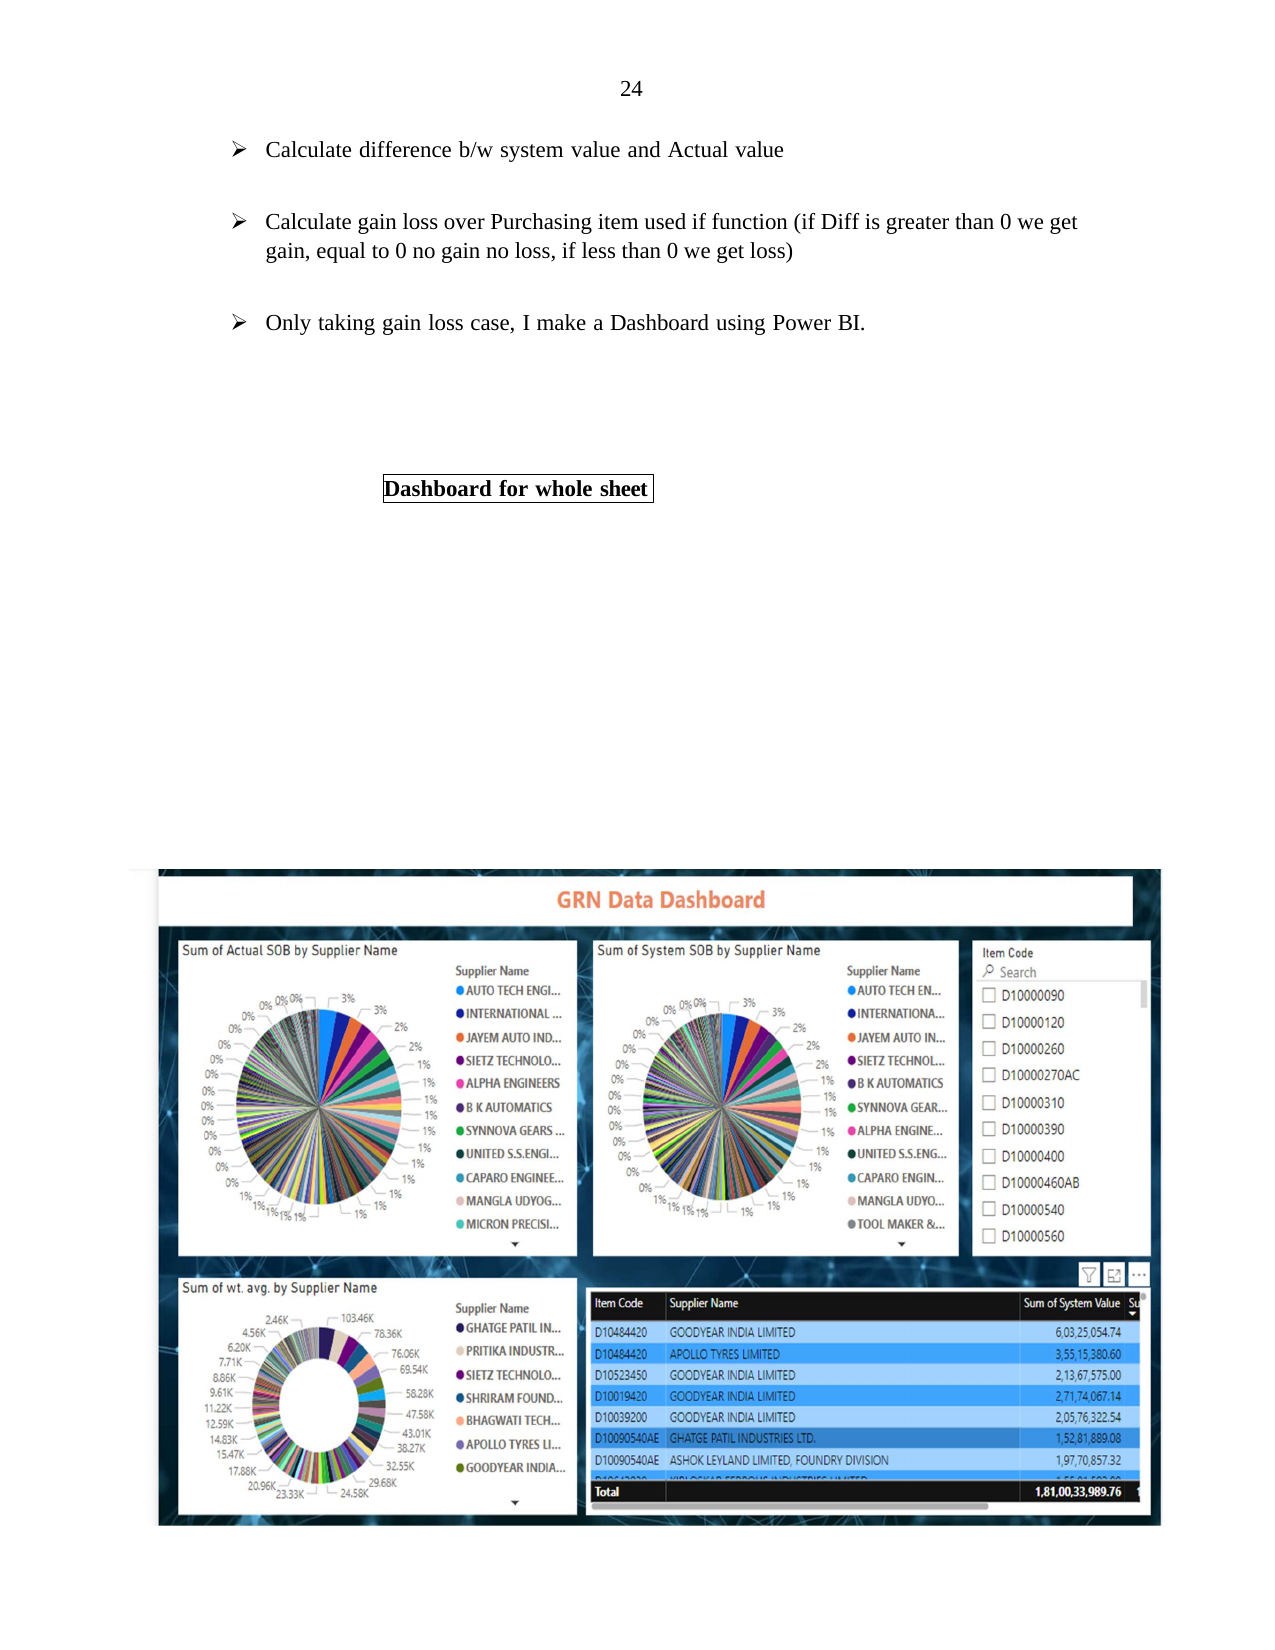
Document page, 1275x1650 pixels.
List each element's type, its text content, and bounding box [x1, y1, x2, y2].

list Calculate gain loss over Purchasing item used if function (if Diff is greater than 0 we get gain, equal to 0 no gain no loss, if less than 0 we get loss) [230, 208, 1100, 264]
picture [128, 869, 1163, 1526]
list Only taking gain loss case, I make a Dashboard using Power BI. [230, 309, 1177, 335]
list Calculate difference b/w system value and Actual value [230, 137, 1177, 163]
